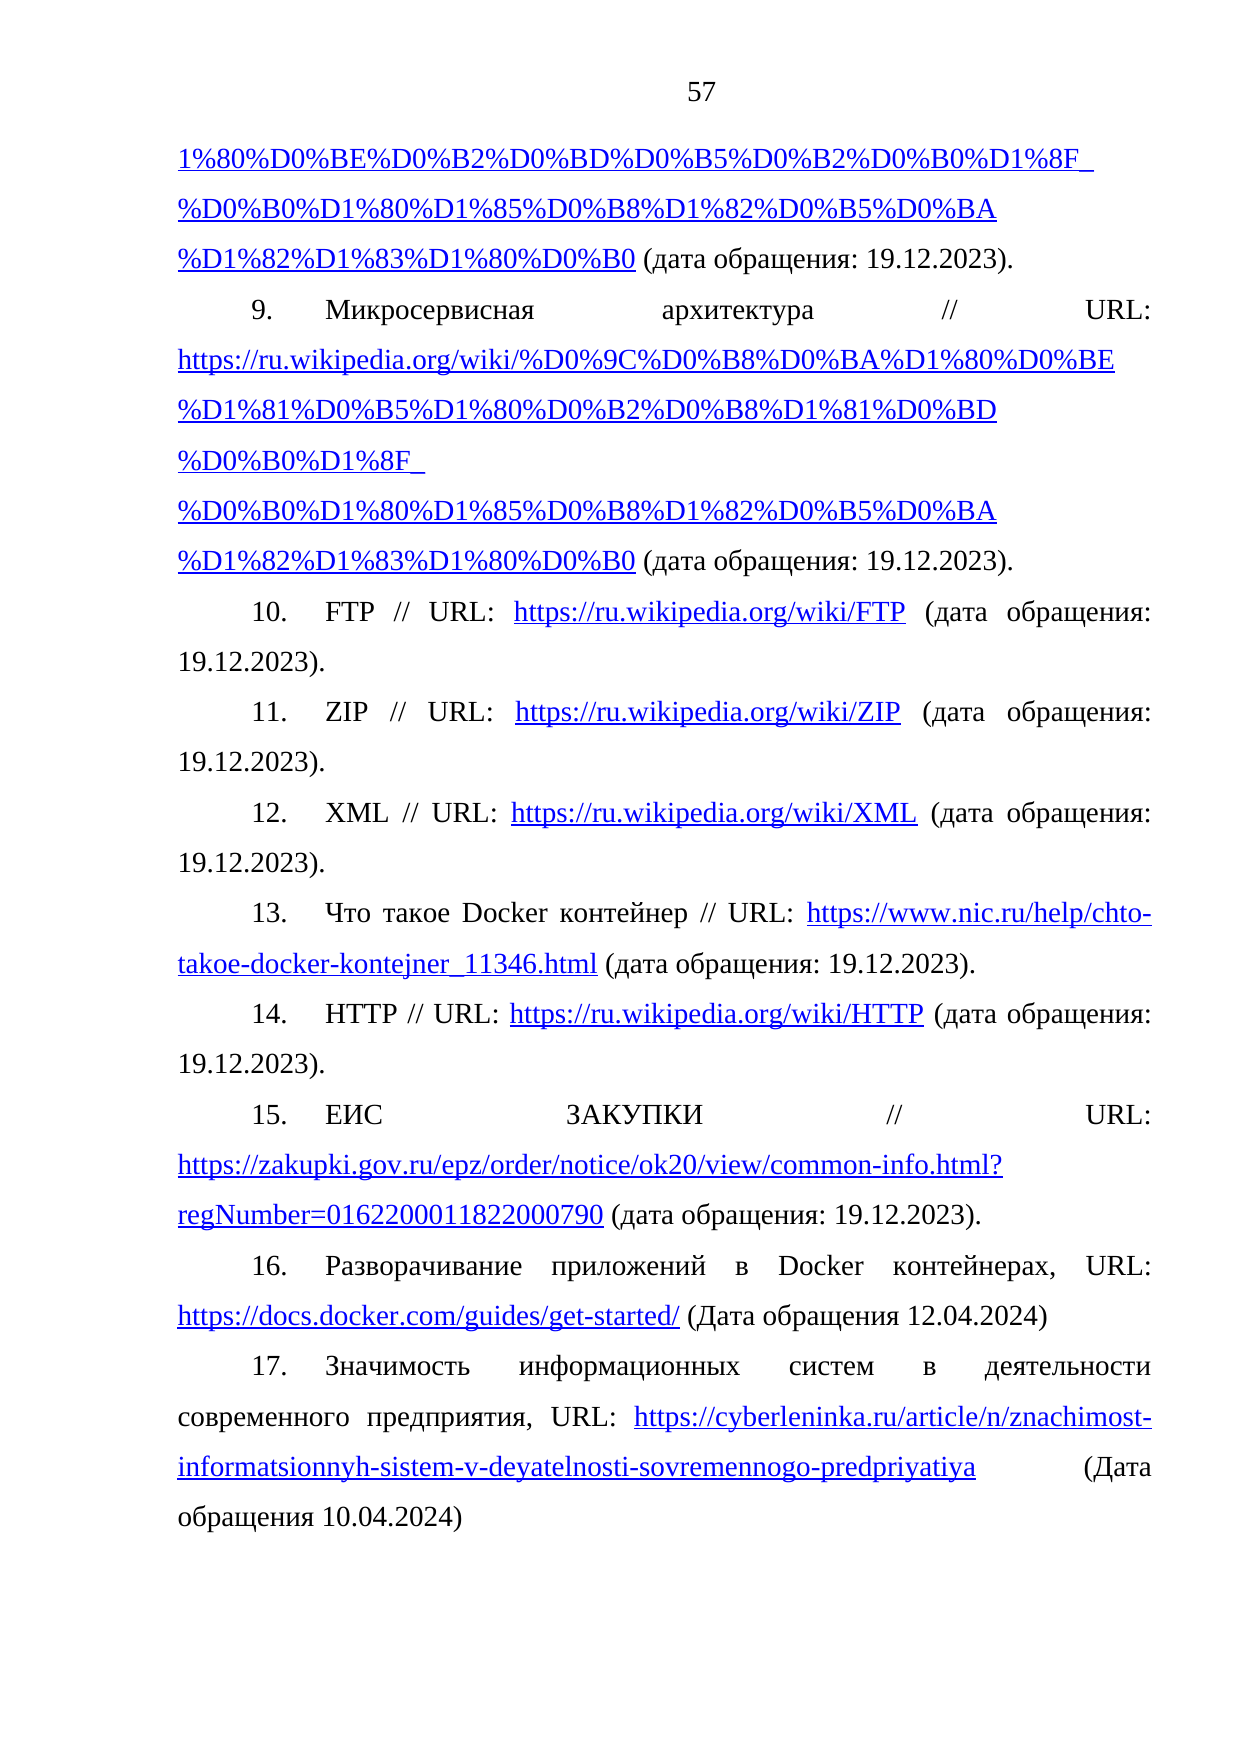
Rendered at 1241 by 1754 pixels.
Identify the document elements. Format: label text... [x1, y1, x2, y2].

list Разворачивание приложений в Docker контейнерах, URL: https://docs.docker.com/guides/get-started/ (Дата обращения 12.04.2024) [177, 1248, 1152, 1332]
list Что такое Docker контейнер // URL: https://www.nic.ru/help/chto-takoe-docker-kontejner_11346.html (дата обращения: 19.12.2023). [177, 896, 1152, 979]
list Значимость информационных систем в деятельности современного предприятия, URL: https://cyberleninka.ru/article/n/znachimost-informatsionnyh-sistem-v-deyatelnosti-sovremennogo-predpriyatiya (Дата обращения 10.04.2024) [177, 1348, 1152, 1533]
list ZIP // URL: https://ru.wikipedia.org/wiki/ZIP (дата обращения: 19.12.2023). [177, 694, 1152, 778]
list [177, 141, 1152, 275]
list Микросервисная архитектура // URL: https://ru.wikipedia.org/wiki/%D0%9C%D0%B8%D0%BA%D1%80%D0%BE%D1%81%D0%B5%D1%80%D0%B2%D0%B8%D1%81%D0%BD%D0%B0%D1%8F_%D0%B0%D1%80%D1%85%D0%B8%D1%82%D0%B5%D0%BA%D1%82%D1%83%D1%80%D0%B0 (дата обращения: 19.12.2023). [177, 292, 1152, 577]
list XML // URL: https://ru.wikipedia.org/wiki/XML (дата обращения: 19.12.2023). [177, 795, 1152, 879]
list ЕИС ЗАКУПКИ // URL: https://zakupki.gov.ru/epz/order/notice/ok20/view/common-info.html?regNumber=0162200011822000790 (дата обращения: 19.12.2023). [177, 1097, 1152, 1231]
list HTTP // URL: https://ru.wikipedia.org/wiki/HTTP (дата обращения: 19.12.2023). [177, 996, 1152, 1080]
list FTP // URL: https://ru.wikipedia.org/wiki/FTP (дата обращения: 19.12.2023). [177, 594, 1152, 677]
